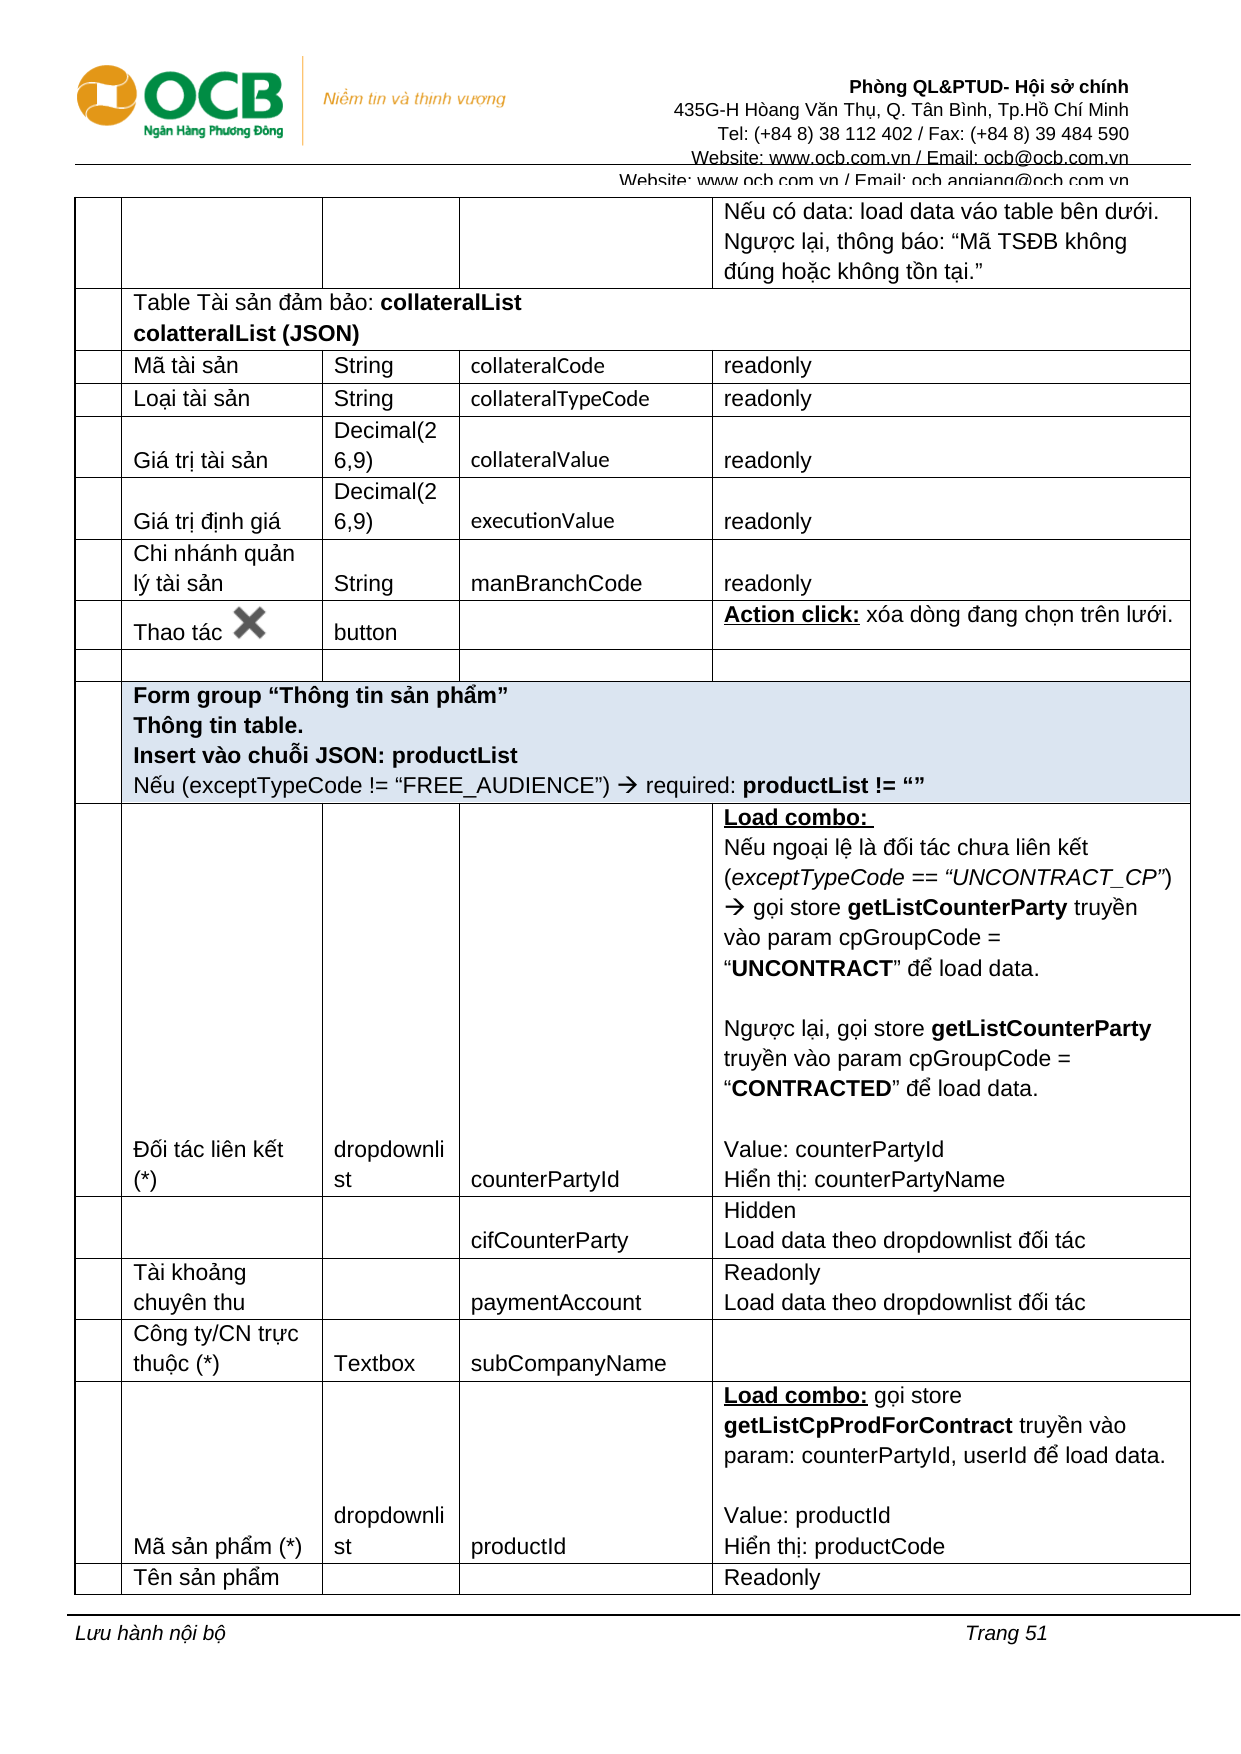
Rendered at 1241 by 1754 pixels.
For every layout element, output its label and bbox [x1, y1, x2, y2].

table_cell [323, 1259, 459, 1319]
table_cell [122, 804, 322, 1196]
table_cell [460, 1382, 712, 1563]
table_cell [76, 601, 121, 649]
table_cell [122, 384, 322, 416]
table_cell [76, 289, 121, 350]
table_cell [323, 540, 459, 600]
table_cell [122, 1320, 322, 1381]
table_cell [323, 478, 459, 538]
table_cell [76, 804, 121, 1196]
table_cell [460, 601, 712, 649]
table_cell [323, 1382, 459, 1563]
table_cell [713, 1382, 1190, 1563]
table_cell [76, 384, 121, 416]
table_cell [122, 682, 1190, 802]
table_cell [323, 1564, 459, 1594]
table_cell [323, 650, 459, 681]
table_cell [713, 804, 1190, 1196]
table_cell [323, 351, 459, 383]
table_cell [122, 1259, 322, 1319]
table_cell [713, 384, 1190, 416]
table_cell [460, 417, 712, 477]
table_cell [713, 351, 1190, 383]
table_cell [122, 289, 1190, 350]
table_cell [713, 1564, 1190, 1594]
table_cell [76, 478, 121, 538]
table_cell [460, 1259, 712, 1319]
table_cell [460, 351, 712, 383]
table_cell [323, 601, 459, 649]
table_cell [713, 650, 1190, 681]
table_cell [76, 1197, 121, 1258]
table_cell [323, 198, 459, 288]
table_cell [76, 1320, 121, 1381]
picture [67, 56, 537, 146]
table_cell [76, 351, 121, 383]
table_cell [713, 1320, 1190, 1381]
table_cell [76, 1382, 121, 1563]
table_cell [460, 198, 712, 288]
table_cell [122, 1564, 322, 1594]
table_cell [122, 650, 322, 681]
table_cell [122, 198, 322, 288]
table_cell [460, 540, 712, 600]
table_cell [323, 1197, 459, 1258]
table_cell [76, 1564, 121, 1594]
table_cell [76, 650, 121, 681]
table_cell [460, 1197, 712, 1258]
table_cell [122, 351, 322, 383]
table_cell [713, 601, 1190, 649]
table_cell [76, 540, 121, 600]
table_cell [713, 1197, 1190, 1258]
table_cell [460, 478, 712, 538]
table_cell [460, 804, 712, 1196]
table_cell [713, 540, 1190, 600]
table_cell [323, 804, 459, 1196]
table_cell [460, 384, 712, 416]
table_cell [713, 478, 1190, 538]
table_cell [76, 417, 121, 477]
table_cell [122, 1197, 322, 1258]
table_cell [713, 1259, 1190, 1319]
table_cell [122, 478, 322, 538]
picture [228, 601, 269, 641]
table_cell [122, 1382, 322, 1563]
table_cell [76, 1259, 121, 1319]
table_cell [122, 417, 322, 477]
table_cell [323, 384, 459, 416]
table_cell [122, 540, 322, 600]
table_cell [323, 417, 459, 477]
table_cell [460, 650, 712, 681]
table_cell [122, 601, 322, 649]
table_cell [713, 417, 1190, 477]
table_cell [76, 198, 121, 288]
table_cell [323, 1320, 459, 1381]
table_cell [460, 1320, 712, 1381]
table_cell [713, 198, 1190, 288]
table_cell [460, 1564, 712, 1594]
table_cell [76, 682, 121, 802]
